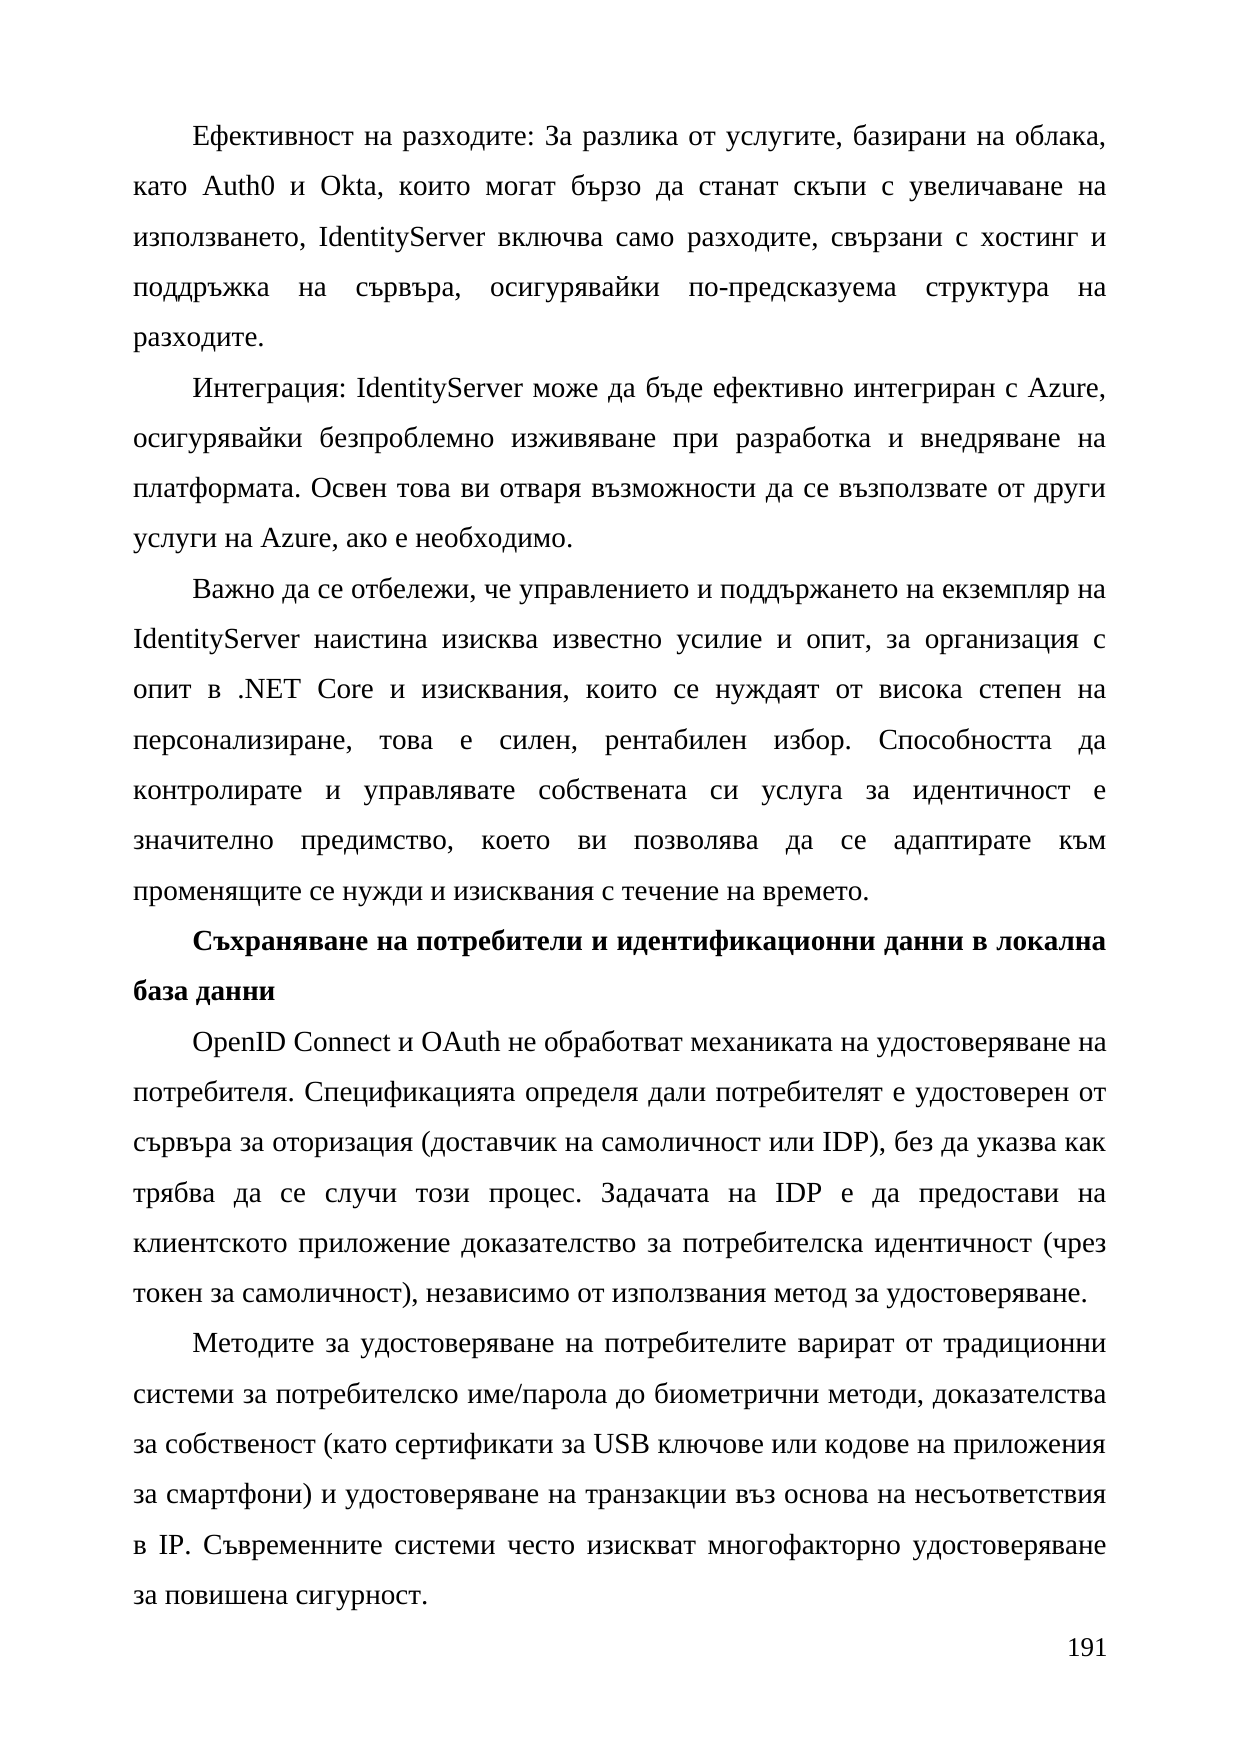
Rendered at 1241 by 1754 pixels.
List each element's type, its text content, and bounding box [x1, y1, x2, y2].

text Ефективност на разходите: За разлика от услугите, базирани на облака, като Auth0 и Okta, които могат бързо да станат скъпи с увеличаване на използването, IdentityServer включва само разходите, свързани с хостинг и поддръжка на сървъра, осигурявайки по-предсказуема структура на разходите. [133, 118, 1107, 353]
text Интеграция: IdentityServer може да бъде ефективно интегриран с Azure, осигурявайки безпроблемно изживяване при разработка и внедряване на платформата. Освен това ви отваря възможности да се възползвате от други услуги на Azure, ако е необходимо. [133, 370, 1107, 554]
text Важно да се отбележи, че управлението и поддържането на екземпляр на IdentityServer наистина изисква известно усилие и опит, за организация с опит в .NET Core и изисквания, които се нуждаят от висока степен на персонализиране, това е силен, рентабилен избор. Способността да контролирате и управлявате собствената си услуга за идентичност е значително предимство, което ви позволява да се адаптирате към променящите се нужди и изисквания с течение на времето. [133, 571, 1107, 906]
text Съхраняване на потребители и идентификационни данни в локална база данни [133, 923, 1107, 1007]
text OpenID Connect и OAuth не обработват механиката на удостоверяване на потребителя. Спецификацията определя дали потребителят е удостоверен от сървъра за оторизация (доставчик на самоличност или IDP), без да указва как трябва да се случи този процес. Задачата на IDP е да предостави на клиентското приложение доказателство за потребителска идентичност (чрез токен за самоличност), независимо от използвания метод за удостоверяване. [133, 1024, 1107, 1309]
text Методите за удостоверяване на потребителите варират от традиционни системи за потребителско име/парола до биометрични методи, доказателства за собственост (като сертификати за USB ключове или кодове на приложения за смартфони) и удостоверяване на транзакции въз основа на несъответствия в IP. Съвременните системи често изискват многофакторно удостоверяване за повишена сигурност. [133, 1326, 1107, 1611]
